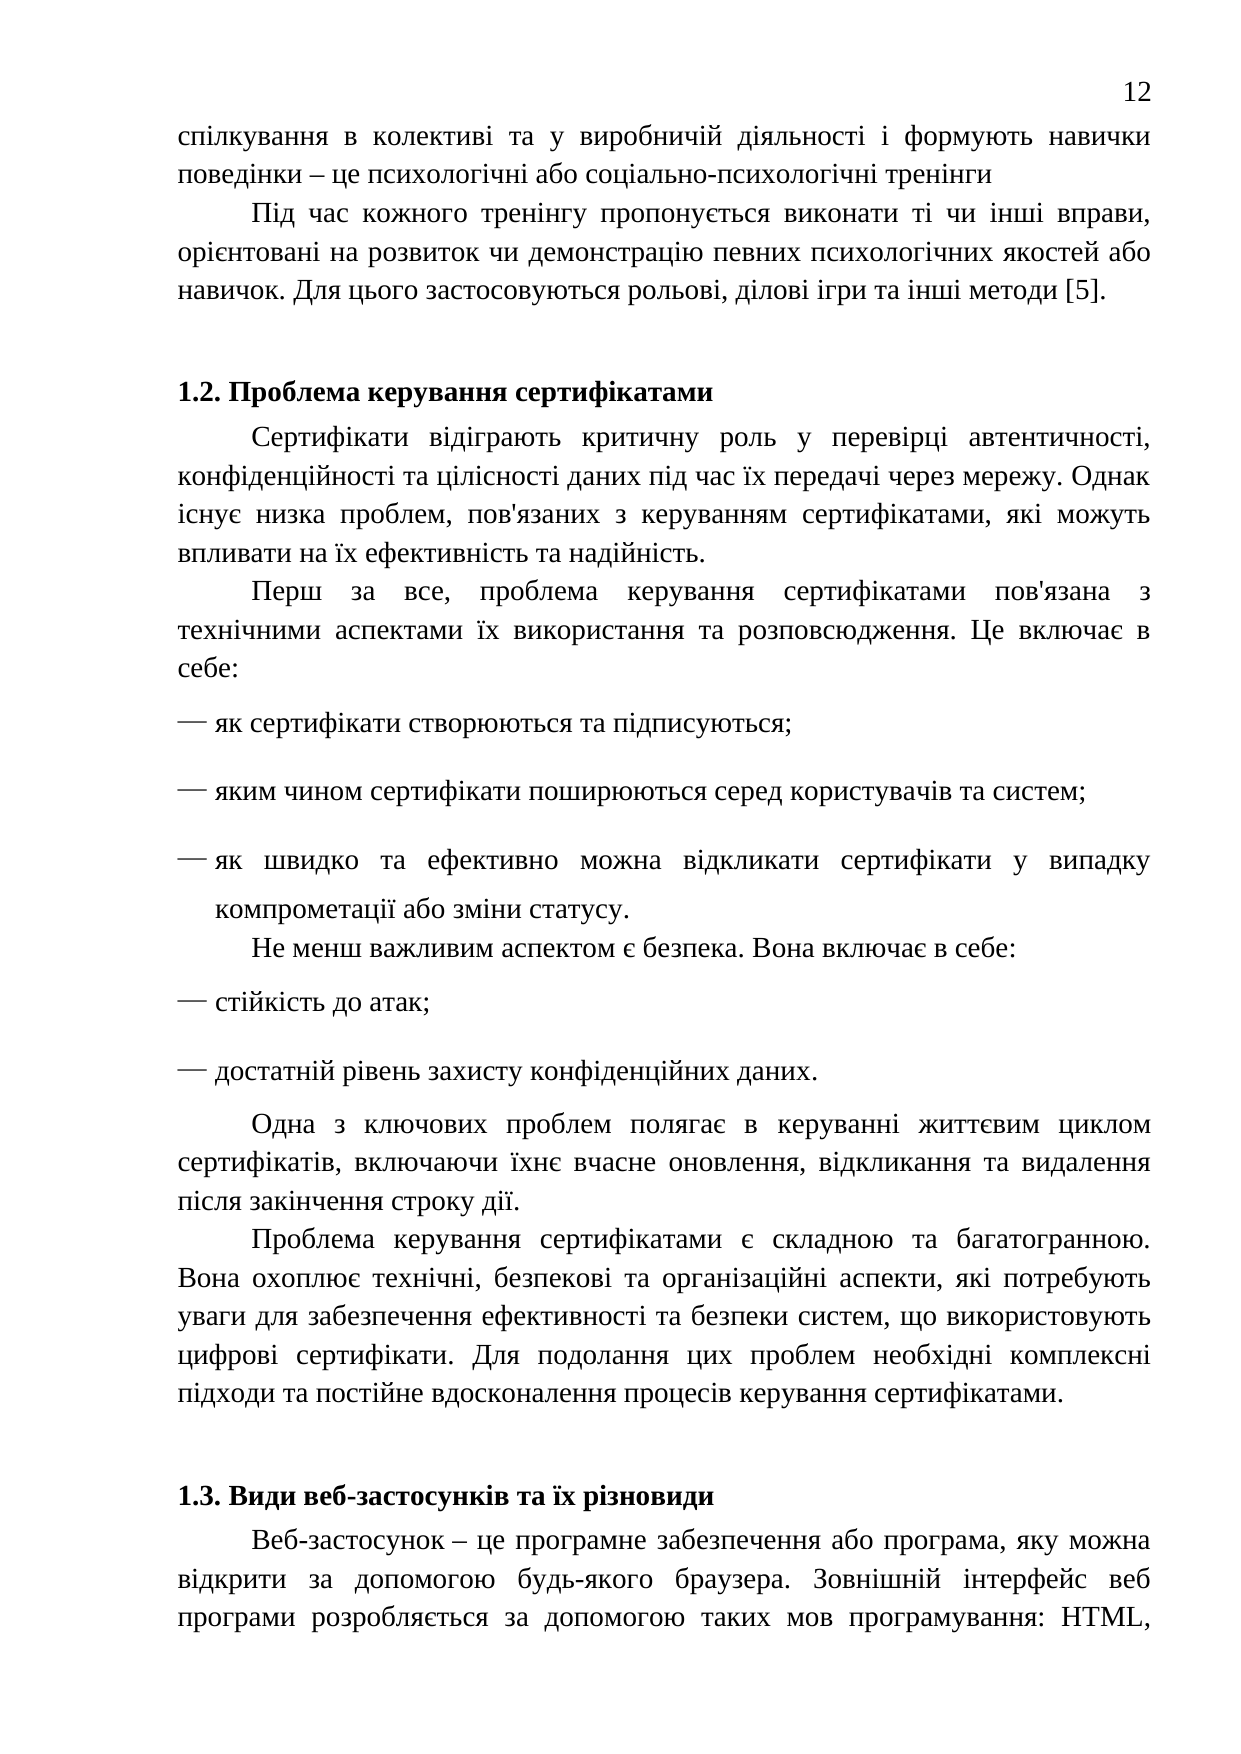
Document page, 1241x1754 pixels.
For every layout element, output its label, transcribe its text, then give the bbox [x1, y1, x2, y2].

list яким чином сертифікати поширюються серед користувачів та систем; [177, 758, 1152, 817]
text Під час кожного тренінгу пропонується виконати ті чи інші вправи, орієнтовані на розвиток чи демонстрацію певних психологічних якостей або навичок. Для цього застосовуються рольові, ділові ігри та інші методи [5]. [177, 195, 1152, 306]
list стійкість до атак; [177, 968, 1152, 1028]
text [177, 118, 1152, 190]
list як швидко та ефективно можна відкликати сертифікати у випадку компрометації або зміни статусу. [177, 826, 1152, 925]
subtitle 1.3. Види веб-застосунків та їх різновиди [177, 1478, 1152, 1511]
text Не менш важливим аспектом є безпека. Вона включає в себе: [177, 930, 1152, 963]
subtitle 1.2. Проблема керування сертифікатами [177, 374, 1152, 408]
text Проблема керування сертифікатами є складною та багатогранною. Вона охоплює технічні, безпекові та організаційні аспекти, які потребують уваги для забезпечення ефективності та безпеки систем, що використовують цифрові сертифікати. Для подолання цих проблем необхідні комплексні підходи та постійне вдосконалення процесів керування сертифікатами. [177, 1221, 1152, 1409]
list достатній рівень захисту конфіденційних даних. [177, 1037, 1152, 1097]
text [177, 1522, 1152, 1633]
text Сертифікати відіграють критичну роль у перевірці автентичності, конфіденційності та цілісності даних під час їх передачі через мережу. Однак існує низка проблем, пов'язаних з керуванням сертифікатами, які можуть впливати на їх ефективність та надійність. [177, 419, 1152, 568]
text Одна з ключових проблем полягає в керуванні життєвим циклом сертифікатів, включаючи їхнє вчасне оновлення, відкликання та видалення після закінчення строку дії. [177, 1106, 1152, 1216]
text Перш за все, проблема керування сертифікатами пов'язана з технічними аспектами їх використання та розповсюдження. Це включає в себе: [177, 573, 1152, 684]
list як сертифікати створюються та підписуються; [177, 689, 1152, 749]
